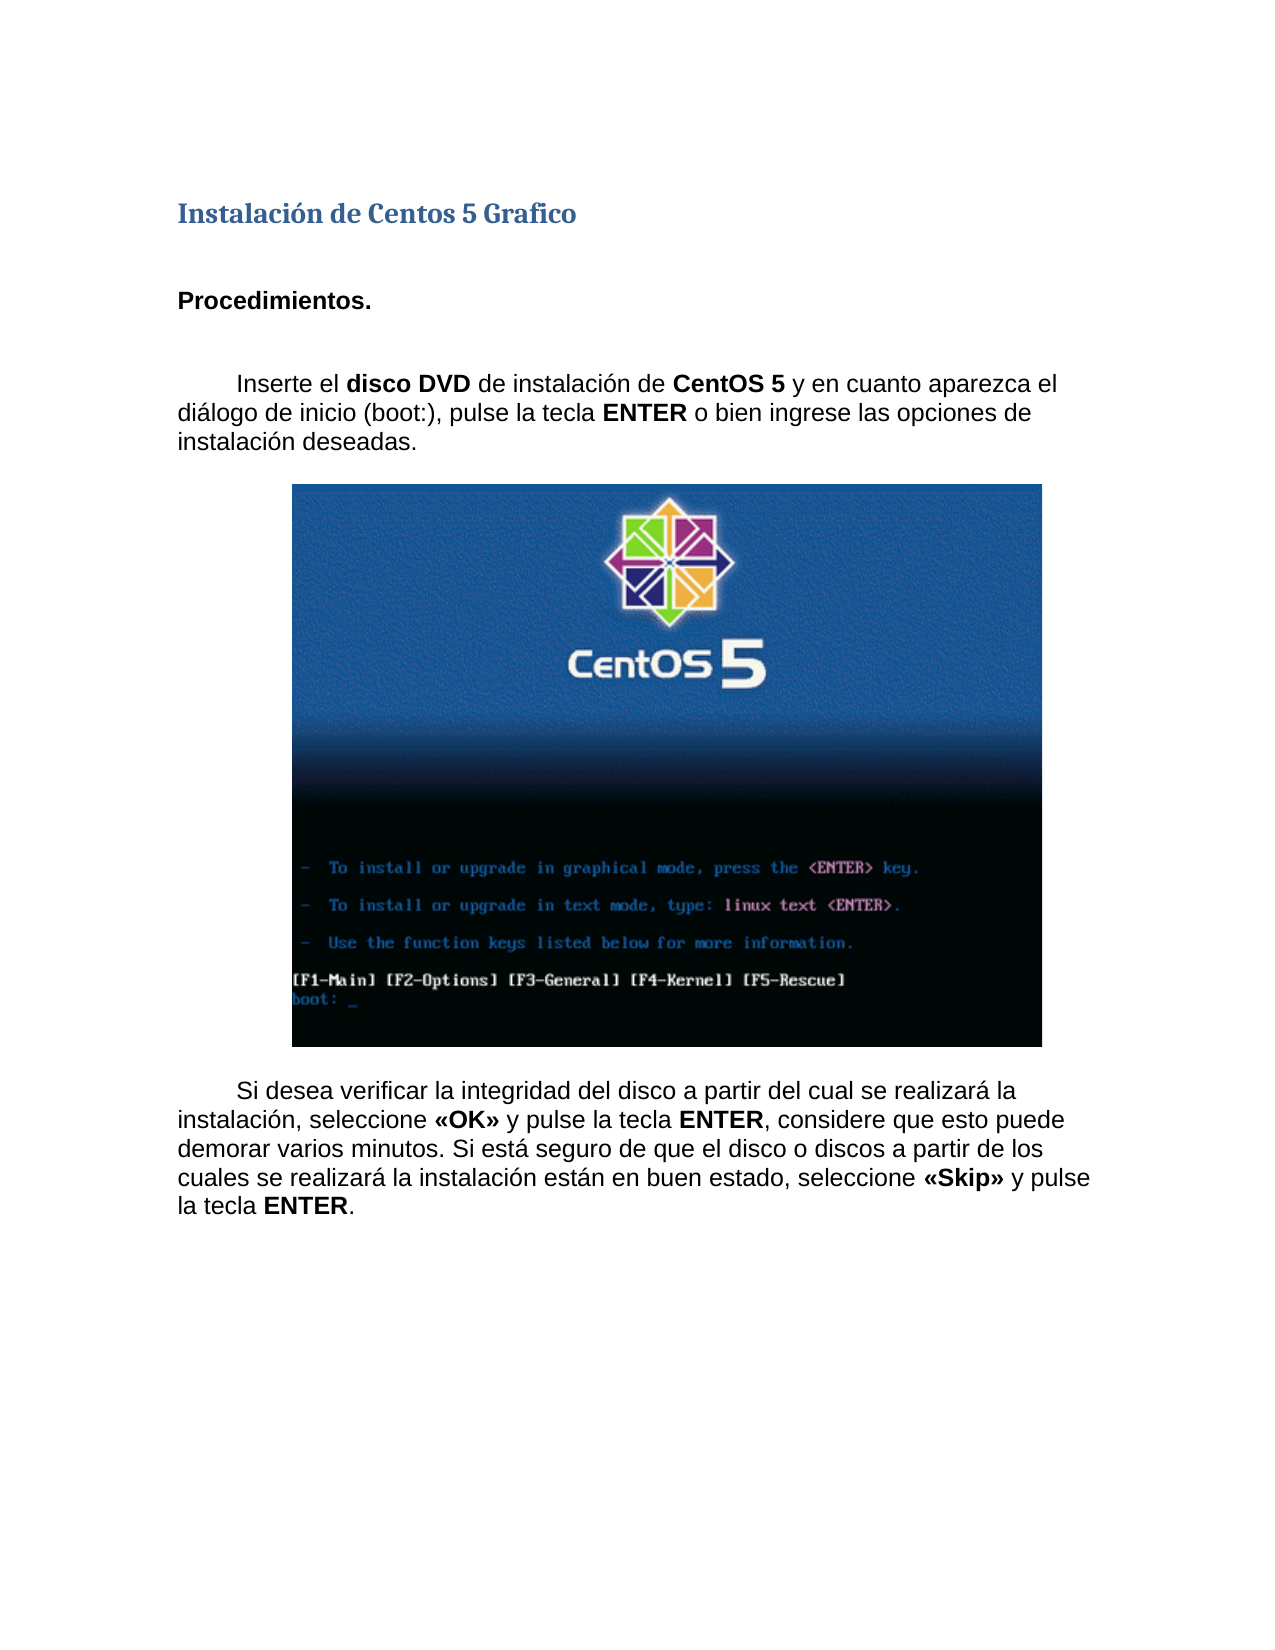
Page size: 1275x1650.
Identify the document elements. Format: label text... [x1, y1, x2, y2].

text Inserte el disco DVD de instalación de CentOS 5 y en cuanto aparezca el diálogo de inicio (boot:), pulse la tecla ENTER o bien ingrese las opciones de instalación deseadas. [177, 369, 1098, 455]
subtitle Instalación de Centos 5 Grafico [177, 198, 1098, 231]
text Si desea verificar la integridad del disco a partir del cual se realizará la instalación, seleccione «OK» y pulse la tecla ENTER, considere que esto puede demorar varios minutos. Si está seguro de que el disco o discos a partir de los cuales se realizará la instalación están en buen estado, seleccione «Skip» y pulse la tecla ENTER. [177, 1076, 1098, 1220]
picture [292, 484, 1043, 1047]
subtitle Procedimientos. [177, 286, 1098, 315]
